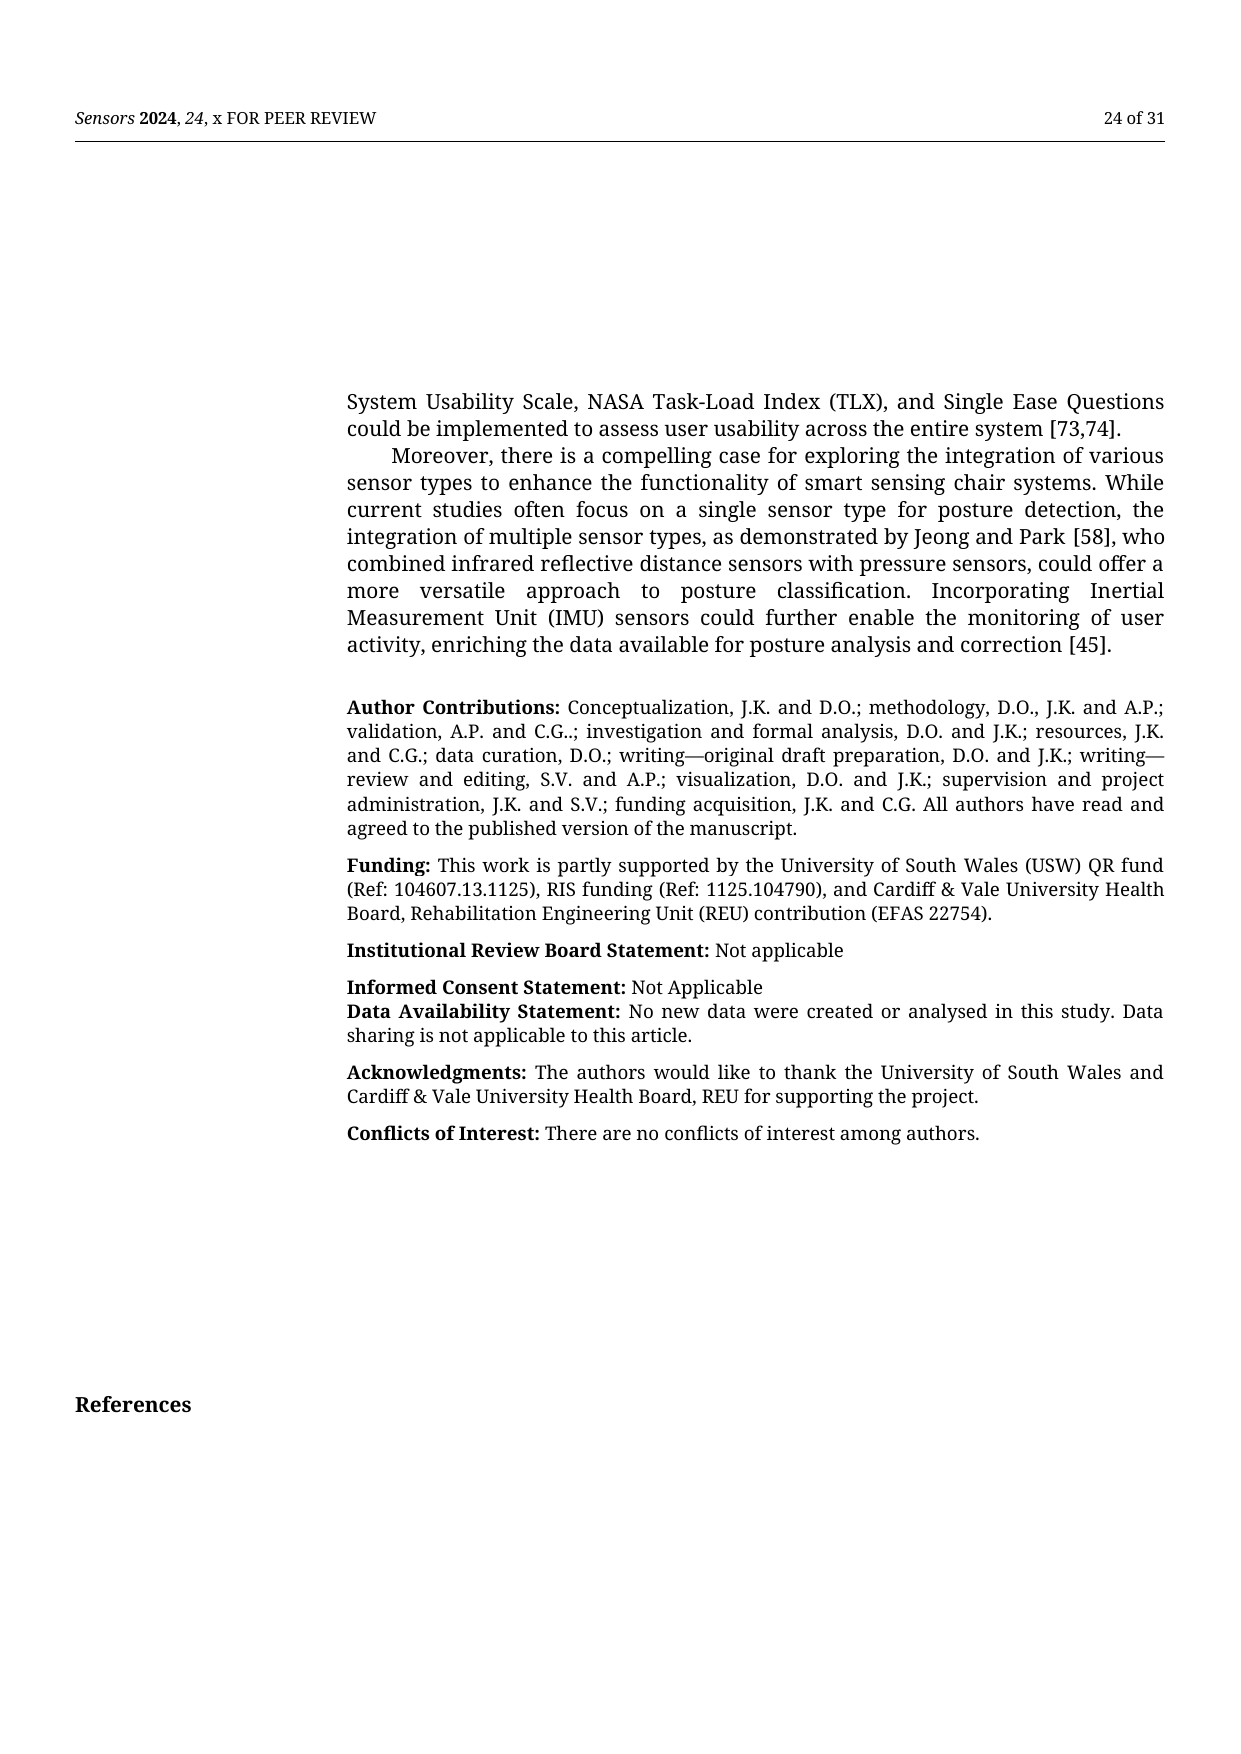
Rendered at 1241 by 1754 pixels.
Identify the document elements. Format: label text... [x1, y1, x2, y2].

text Acknowledgments: The authors would like to thank the University of South Wales and Cardiff & Vale University Health Board, REU for supporting the project. [347, 1060, 1165, 1109]
text Informed Consent Statement: Not Applicable [347, 975, 1165, 999]
text Funding: This work is partly supported by the University of South Wales (USW) QR fund (Ref: 104607.13.1125), RIS funding (Ref: 1125.104790), and Cardiff & Vale University Health Board, Rehabilitation Engineering Unit (REU) contribution (EFAS 22754). [347, 853, 1165, 926]
text Author Contributions: Conceptualization, J.K. and D.O.; methodology, D.O., J.K. and A.P.; validation, A.P. and C.G..; investigation and formal analysis, D.O. and J.K.; resources, J.K. and C.G.; data curation, D.O.; writing—original draft preparation, D.O. and J.K.; writing—review and editing, S.V. and A.P.; visualization, D.O. and J.K.; supervision and project administration, J.K. and S.V.; funding acquisition, J.K. and C.G. All authors have read and agreed to the published version of the manuscript. [347, 695, 1165, 841]
text Conflicts of Interest: There are no conflicts of interest among authors. [347, 1121, 1165, 1145]
text Moreover, there is a compelling case for exploring the integration of various sensor types to enhance the functionality of smart sensing chair systems. While current studies often focus on a single sensor type for posture detection, the integration of multiple sensor types, as demonstrated by Jeong and Park [58], who combined infrared reflective distance sensors with pressure sensors, could offer a more versatile approach to posture classification. Incorporating Inertial Measurement Unit (IMU) sensors could further enable the monitoring of user activity, enriching the data available for posture analysis and correction [45]. [347, 442, 1165, 659]
text Institutional Review Board Statement: Not applicable [347, 938, 1165, 963]
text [347, 388, 1165, 442]
subtitle References [75, 1390, 1165, 1417]
text Data Availability Statement: No new data were created or analysed in this study. Data sharing is not applicable to this article. [347, 999, 1165, 1048]
